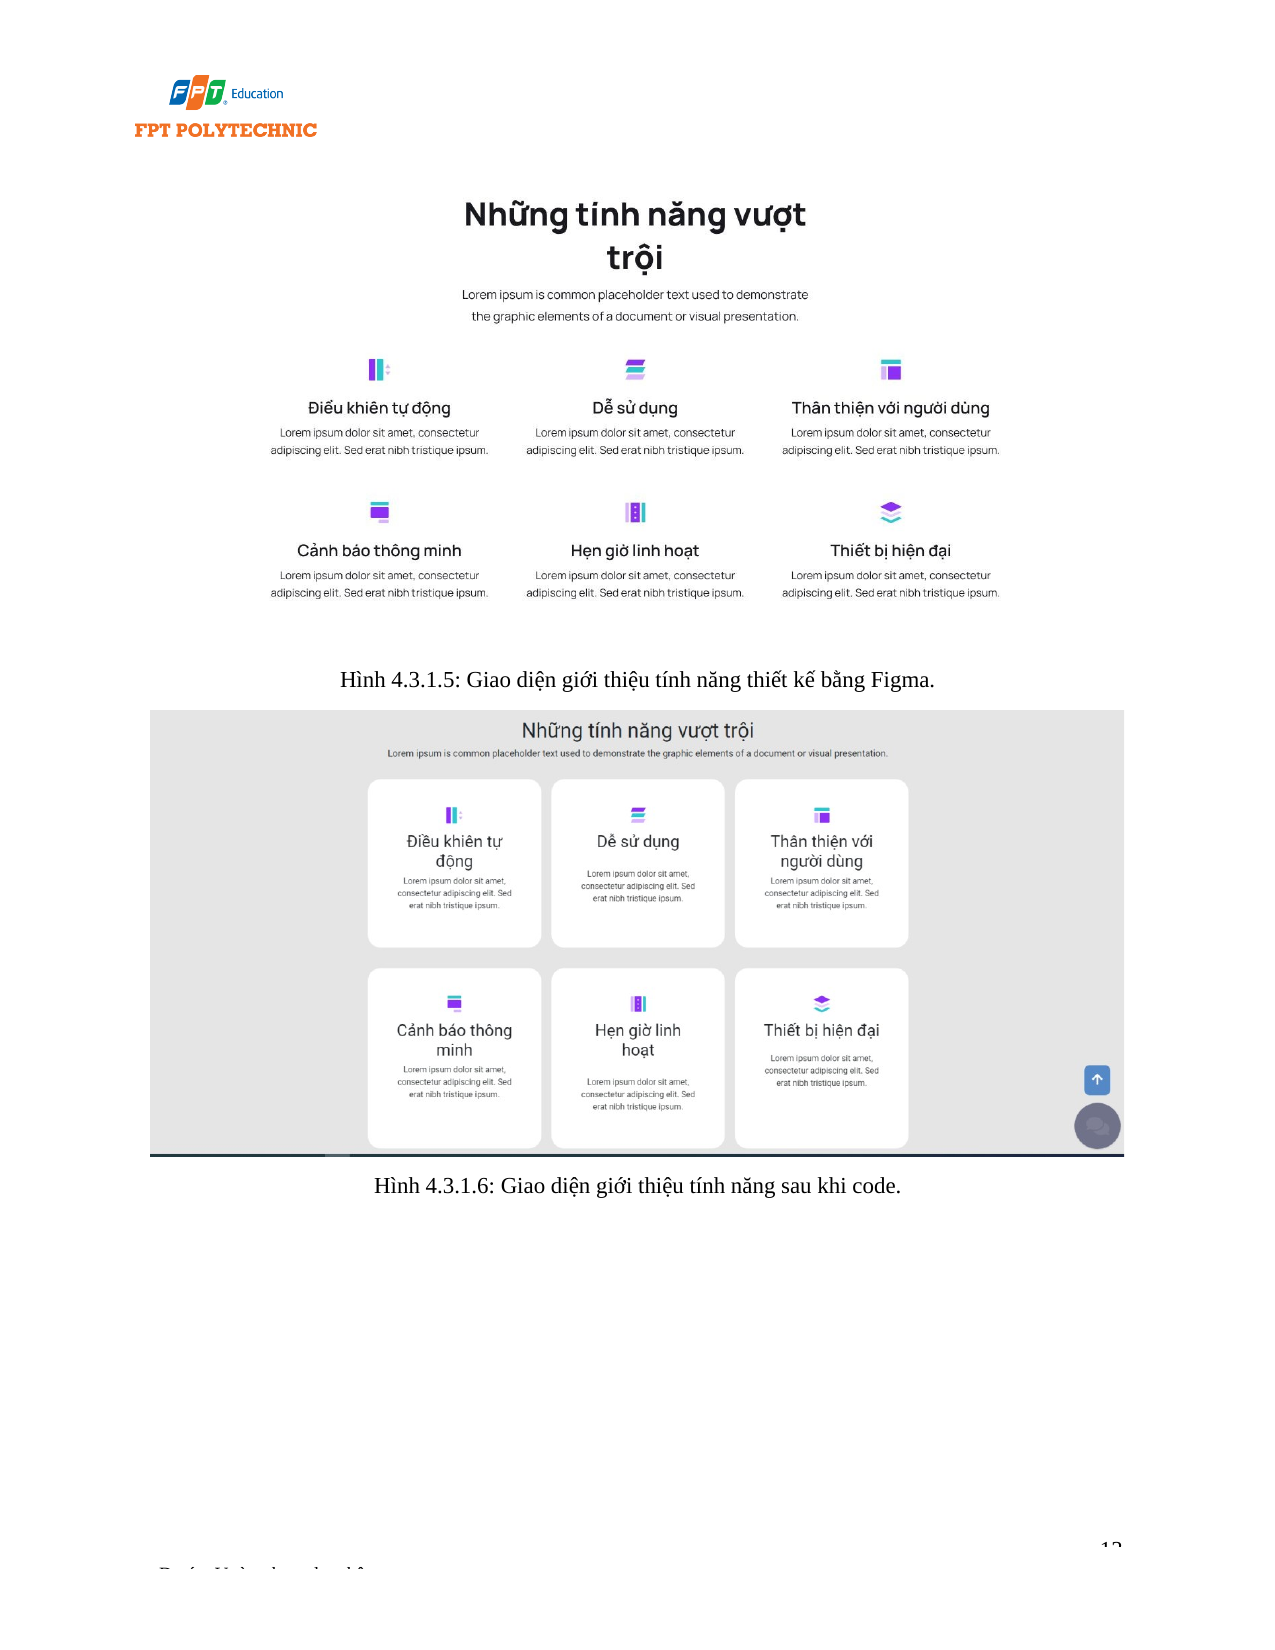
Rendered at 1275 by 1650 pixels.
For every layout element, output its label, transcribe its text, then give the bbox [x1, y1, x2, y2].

picture [150, 710, 1125, 1157]
picture [269, 197, 1001, 601]
text Hình 4.3.1.6: Giao diện giới thiệu tính năng sau khi code. [286, 1157, 990, 1199]
text Hình 4.3.1.5: Giao diện giới thiệu tính năng thiết kế bằng Figma. [286, 666, 990, 692]
picture [135, 75, 317, 137]
